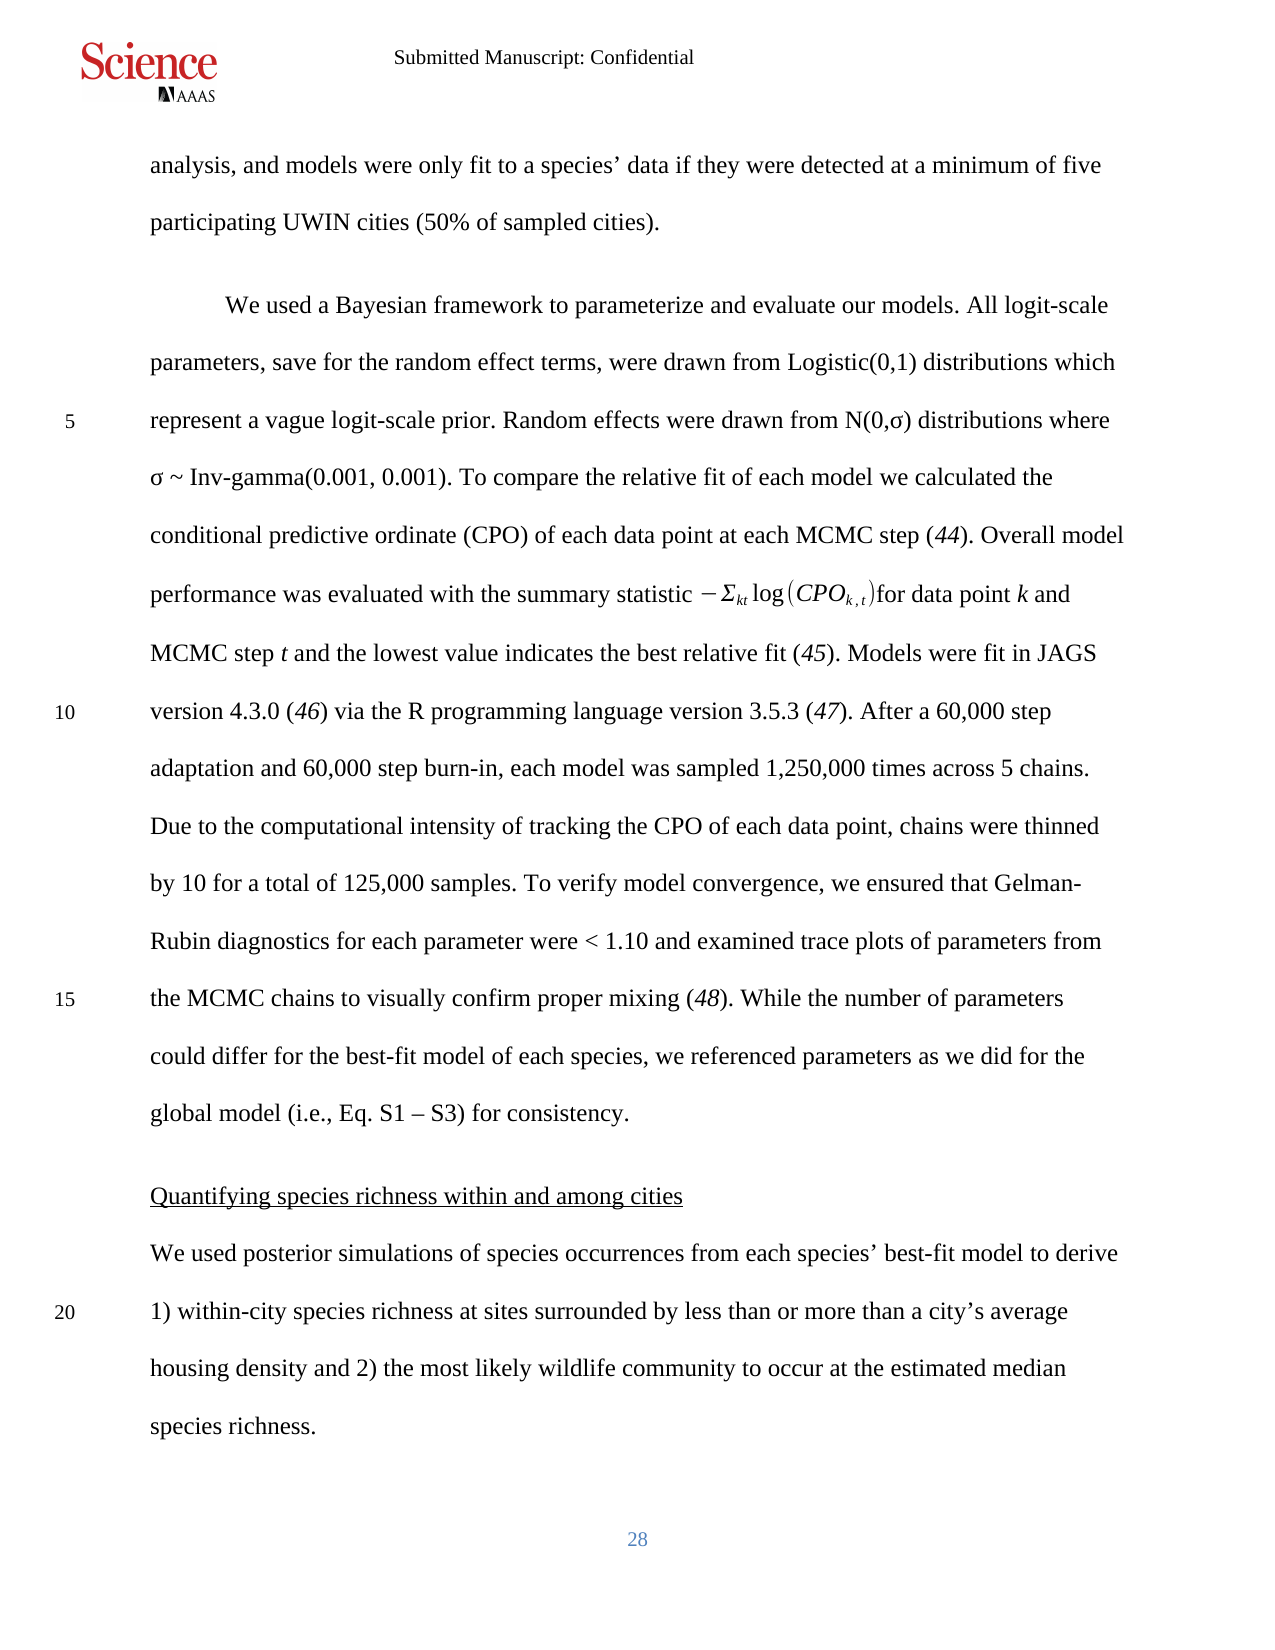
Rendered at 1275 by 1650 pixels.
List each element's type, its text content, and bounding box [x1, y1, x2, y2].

text We used posterior simulations of species occurrences from each species’ best-fit model to derive 1) within-city species richness at sites surrounded by less than or more than a city’s average housing density and 2) the most likely wildlife community to occur at the estimated median species richness. [150, 1238, 1125, 1439]
text Quantifying species richness within and among cities [150, 1181, 1125, 1209]
text We used a Bayesian framework to parameterize and evaluate our models. All logit-scale parameters, save for the random effect terms, were drawn from Logistic(0,1) distributions which represent a vague logit-scale prior. Random effects were drawn from N(0,σ) distributions where σ ~ Inv-gamma(0.001, 0.001). To compare the relative fit of each model we calculated the conditional predictive ordinate (CPO) of each data point at each MCMC step (44). Overall model performance was evaluated with the summary statistic for data point k and MCMC step t and the lowest value indicates the best relative fit (45). Models were fit in JAGS version 4.3.0 (46) via the R programming language version 3.5.3 (47). After a 60,000 step adaptation and 60,000 step burn-in, each model was sampled 1,250,000 times across 5 chains. Due to the computational intensity of tracking the CPO of each data point, chains were thinned by 10 for a total of 125,000 samples. To verify model convergence, we ensured that Gelman-Rubin diagnostics for each parameter were < 1.10 and examined trace plots of parameters from the MCMC chains to visually confirm proper mixing (48). While the number of parameters could differ for the best-fit model of each species, we referenced parameters as we did for the global model (i.e., Eq. S1 – S3) for consistency. [150, 290, 1125, 1127]
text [150, 150, 1125, 236]
picture [81, 42, 217, 102]
